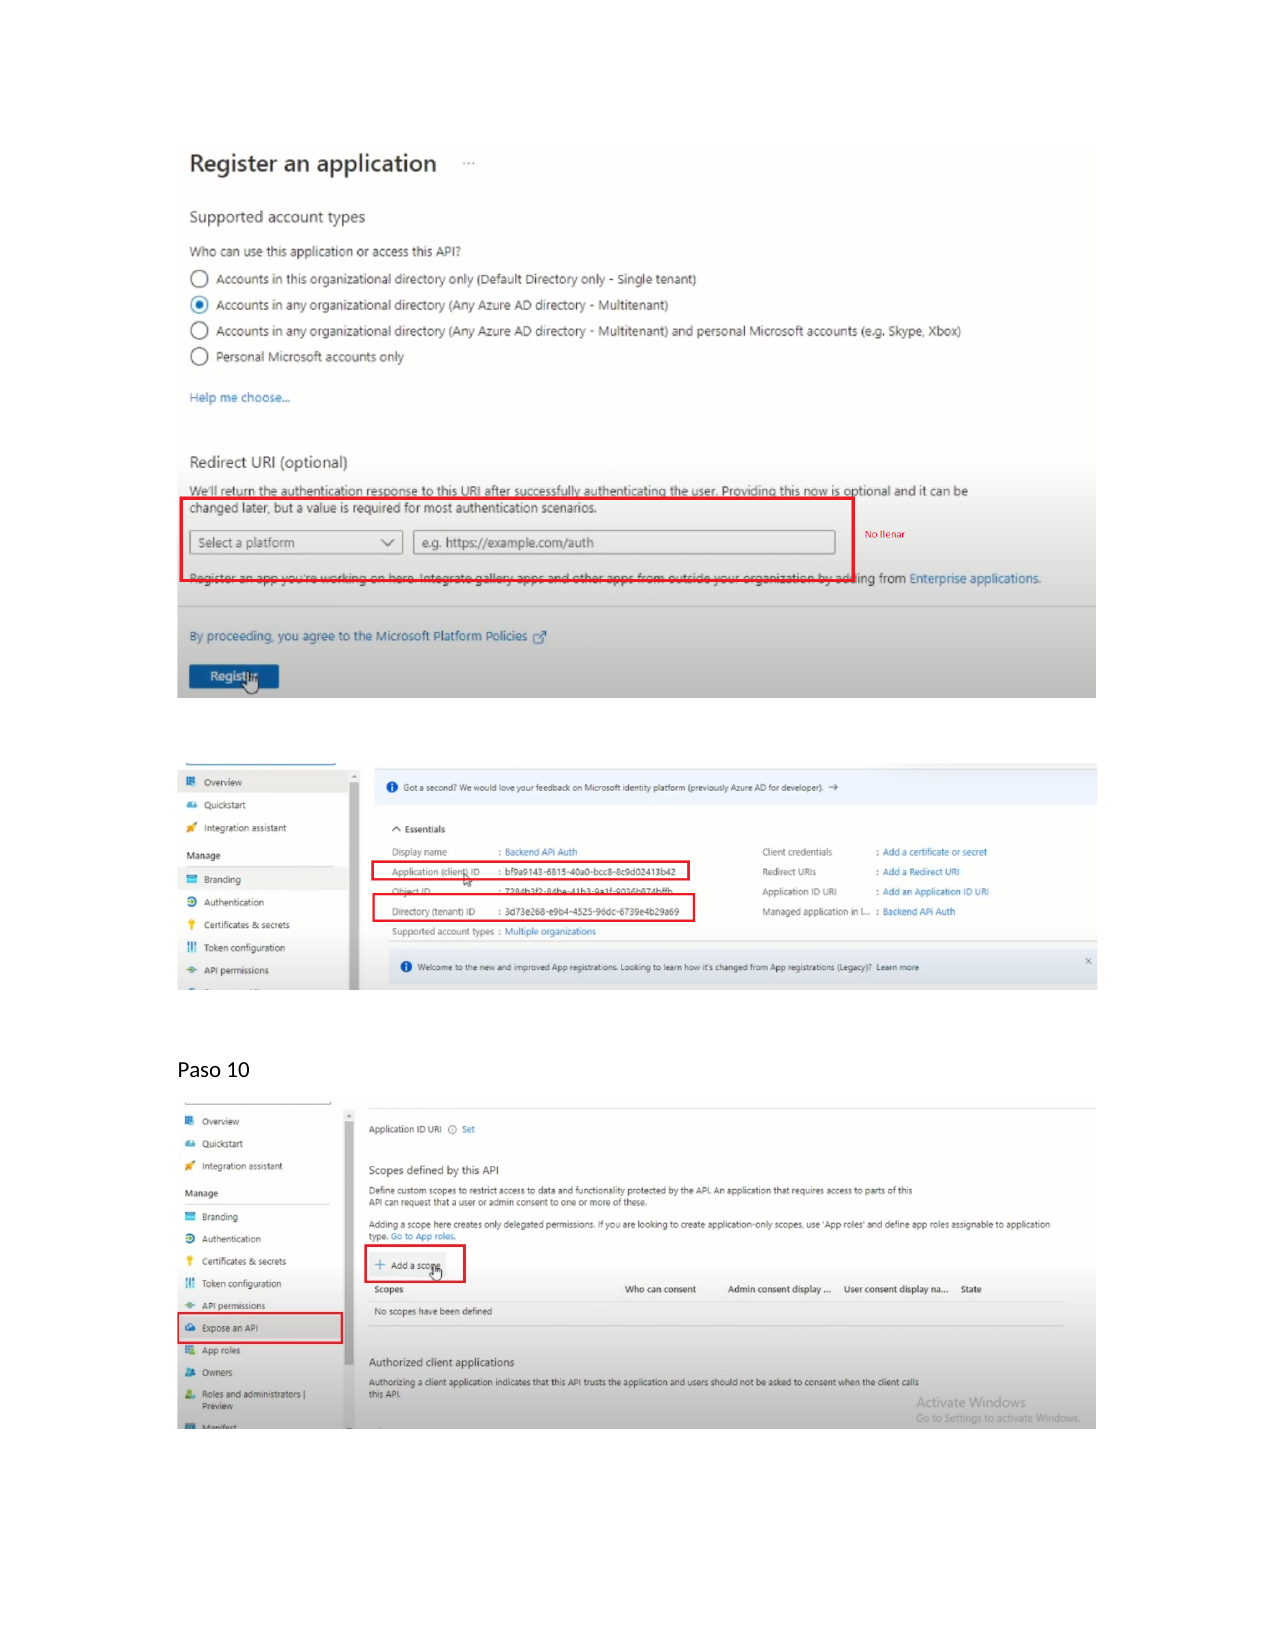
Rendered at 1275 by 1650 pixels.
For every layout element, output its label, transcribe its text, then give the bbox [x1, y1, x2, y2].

picture [177, 147, 1096, 698]
text Paso 10 [177, 1056, 1098, 1084]
picture [177, 1102, 1096, 1429]
picture [177, 763, 1098, 990]
